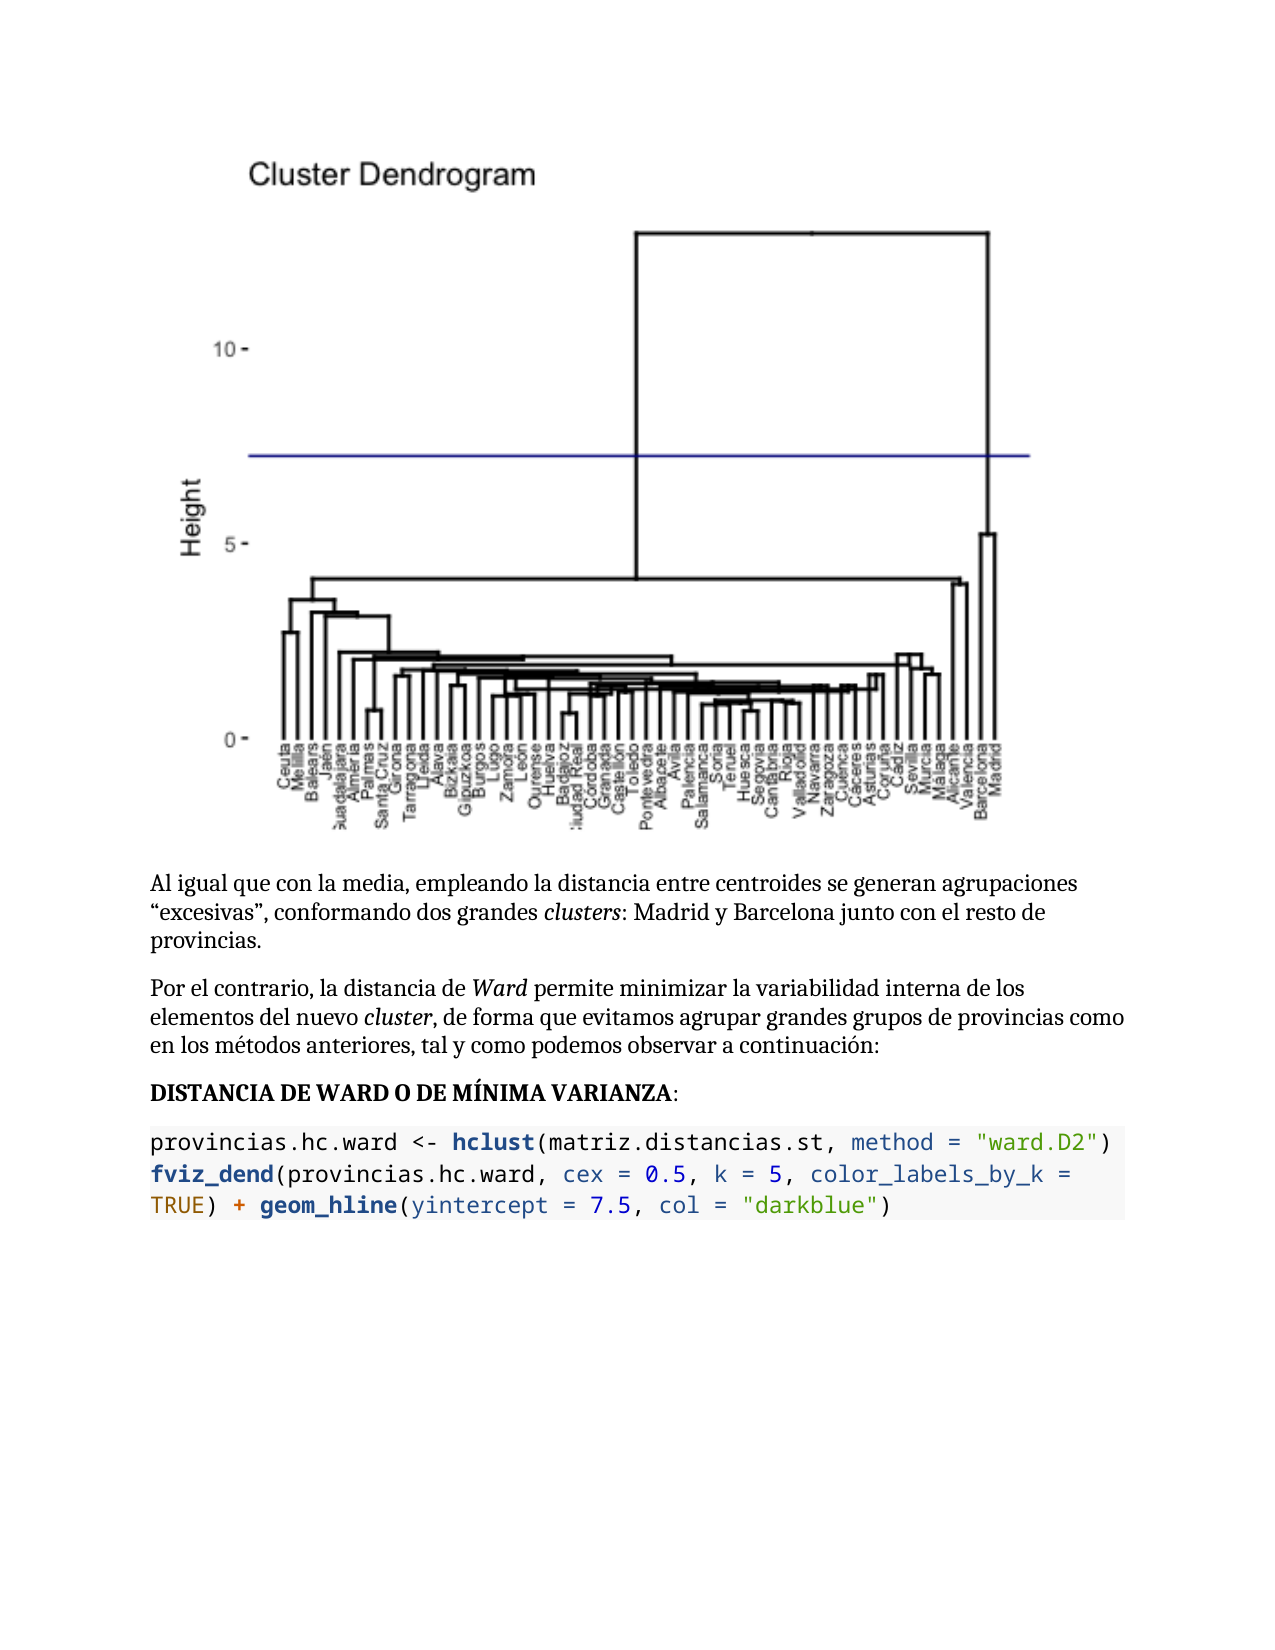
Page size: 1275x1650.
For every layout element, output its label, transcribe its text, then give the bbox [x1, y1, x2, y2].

text DISTANCIA DE WARD O DE MÍNIMA VARIANZA: [150, 1079, 1125, 1107]
text Por el contrario, la distancia de Ward permite minimizar la variabilidad interna de los elementos del nuevo cluster, de forma que evitamos agrupar grandes grupos de provincias como en los métodos anteriores, tal y como podemos observar a continuación: [150, 974, 1125, 1060]
text provincias.hc.ward <- hclust(matriz.distancias.st, method = "ward.D2") fviz_dend(provincias.hc.ward, cex = 0.5, k = 5, color_labels_by_k = TRUE) + geom_hline(yintercept = 7.5, col = "darkblue") [150, 1126, 1125, 1220]
text Al igual que con la media, empleando la distancia entre centroides se generan agrupaciones “excesivas”, conformando dos grandes clusters: Madrid y Barcelona junto con el resto de provincias. [150, 869, 1125, 955]
picture [168, 150, 1044, 850]
